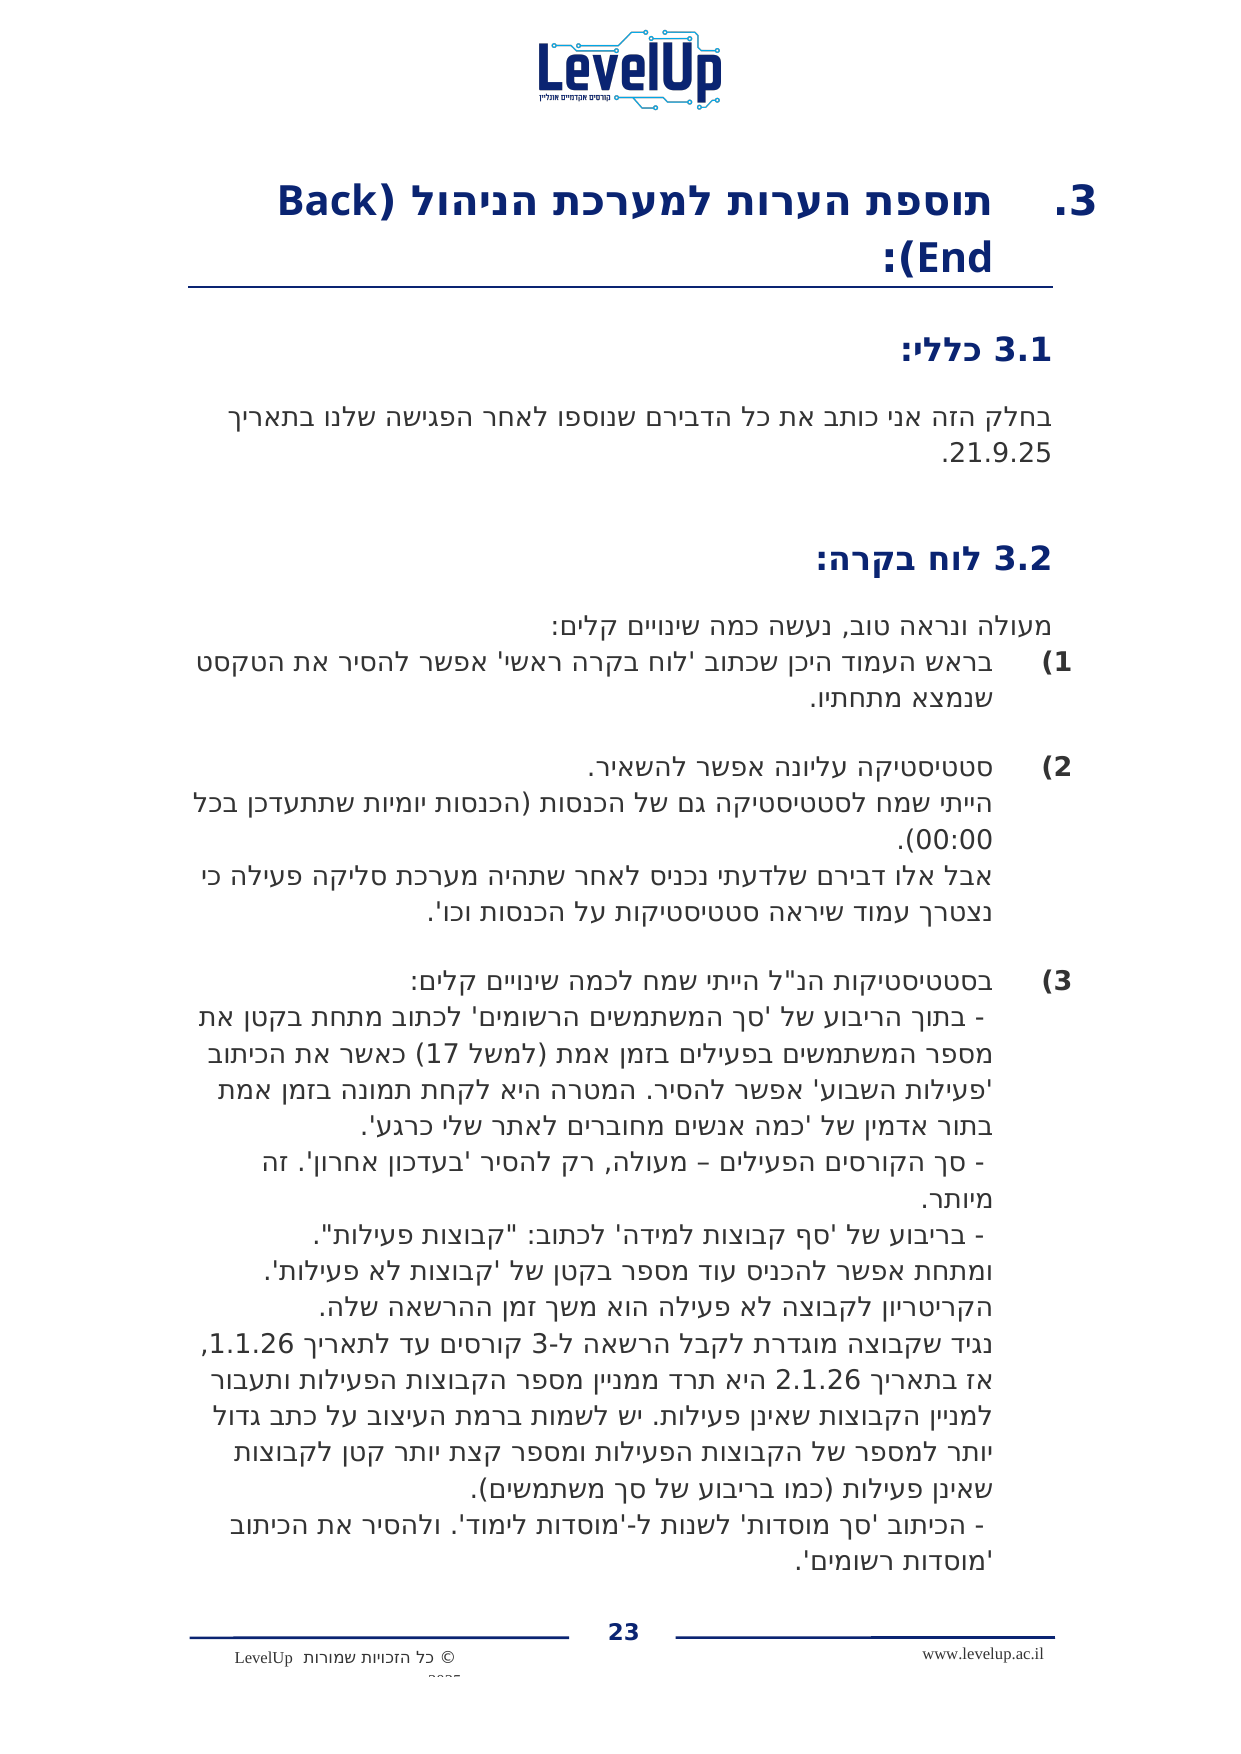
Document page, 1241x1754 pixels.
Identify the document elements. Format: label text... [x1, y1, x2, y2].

subtitle תוספת הערות למערכת הניהול (Back End): [187, 171, 1053, 288]
subtitle 3.2 לוח בקרה: [187, 539, 1053, 578]
picture [538, 28, 723, 112]
text בחלק הזה אני כותב את כל הדבירם שנוספו לאחר הפגישה שלנו בתאריך 21.9.25. [187, 401, 1053, 469]
list בסטטיסטיקות הנ"ל הייתי שמח לכמה שינויים קלים: - בתוך הריבוע של 'סך המשתמשים הרשומים' לכתוב מתחת בקטן את מספר המשתמשים בפעילים בזמן אמת (למשל 17) כאשר את הכיתוב 'פעילות השבוע' אפשר להסיר. המטרה היא לקחת תמונה בזמן אמת בתור אדמין של 'כמה אנשים מחוברים לאתר שלי כרגע'. - סך הקורסים הפעילים – מעולה, רק להסיר 'בעדכון אחרון'. זה מיותר. - בריבוע של 'סף קבוצות למידה' לכתוב: "קבוצות פעילות". ומתחת אפשר להכניס עוד מספר בקטן של 'קבוצות לא פעילות'. הקריטריון לקבוצה לא פעילה הוא משך זמן ההרשאה שלה. נגיד שקבוצה מוגדרת לקבל הרשאה ל-3 קורסים עד לתאריך 1.1.26, אז בתאריך 2.1.26 היא תרד ממניין מספר הקבוצות הפעילות ותעבור למניין הקבוצות שאינן פעילות. יש לשמות ברמת העיצוב על כתב גדול יותר למספר של הקבוצות הפעילות ומספר קצת יותר קטן לקבוצות שאינן פעילות (כמו בריבוע של סך משתמשים). - הכיתוב 'סך מוסדות' לשנות ל-'מוסדות לימוד'. ולהסיר את הכיתוב 'מוסדות רשומים'. [187, 965, 1041, 1577]
subtitle 3.1 כללי: [187, 330, 1053, 369]
text מעולה ונראה טוב, נעשה כמה שינויים קלים: [187, 610, 1053, 642]
list בראש העמוד היכן שכתוב 'לוח בקרה ראשי' אפשר להסיר את הטקסט שנמצא מתחתיו. [187, 646, 1041, 747]
list סטטיסטיקה עליונה אפשר להשאיר. הייתי שמח לסטטיסטיקה גם של הכנסות (הכנסות יומיות שתתעדכן בכל 00:00). אבל אלו דבירם שלדעתי נכניס לאחר שתהיה מערכת סליקה פעילה כי נצטרך עמוד שיראה סטטיסטיקות על הכנסות וכו'. [187, 752, 1041, 961]
